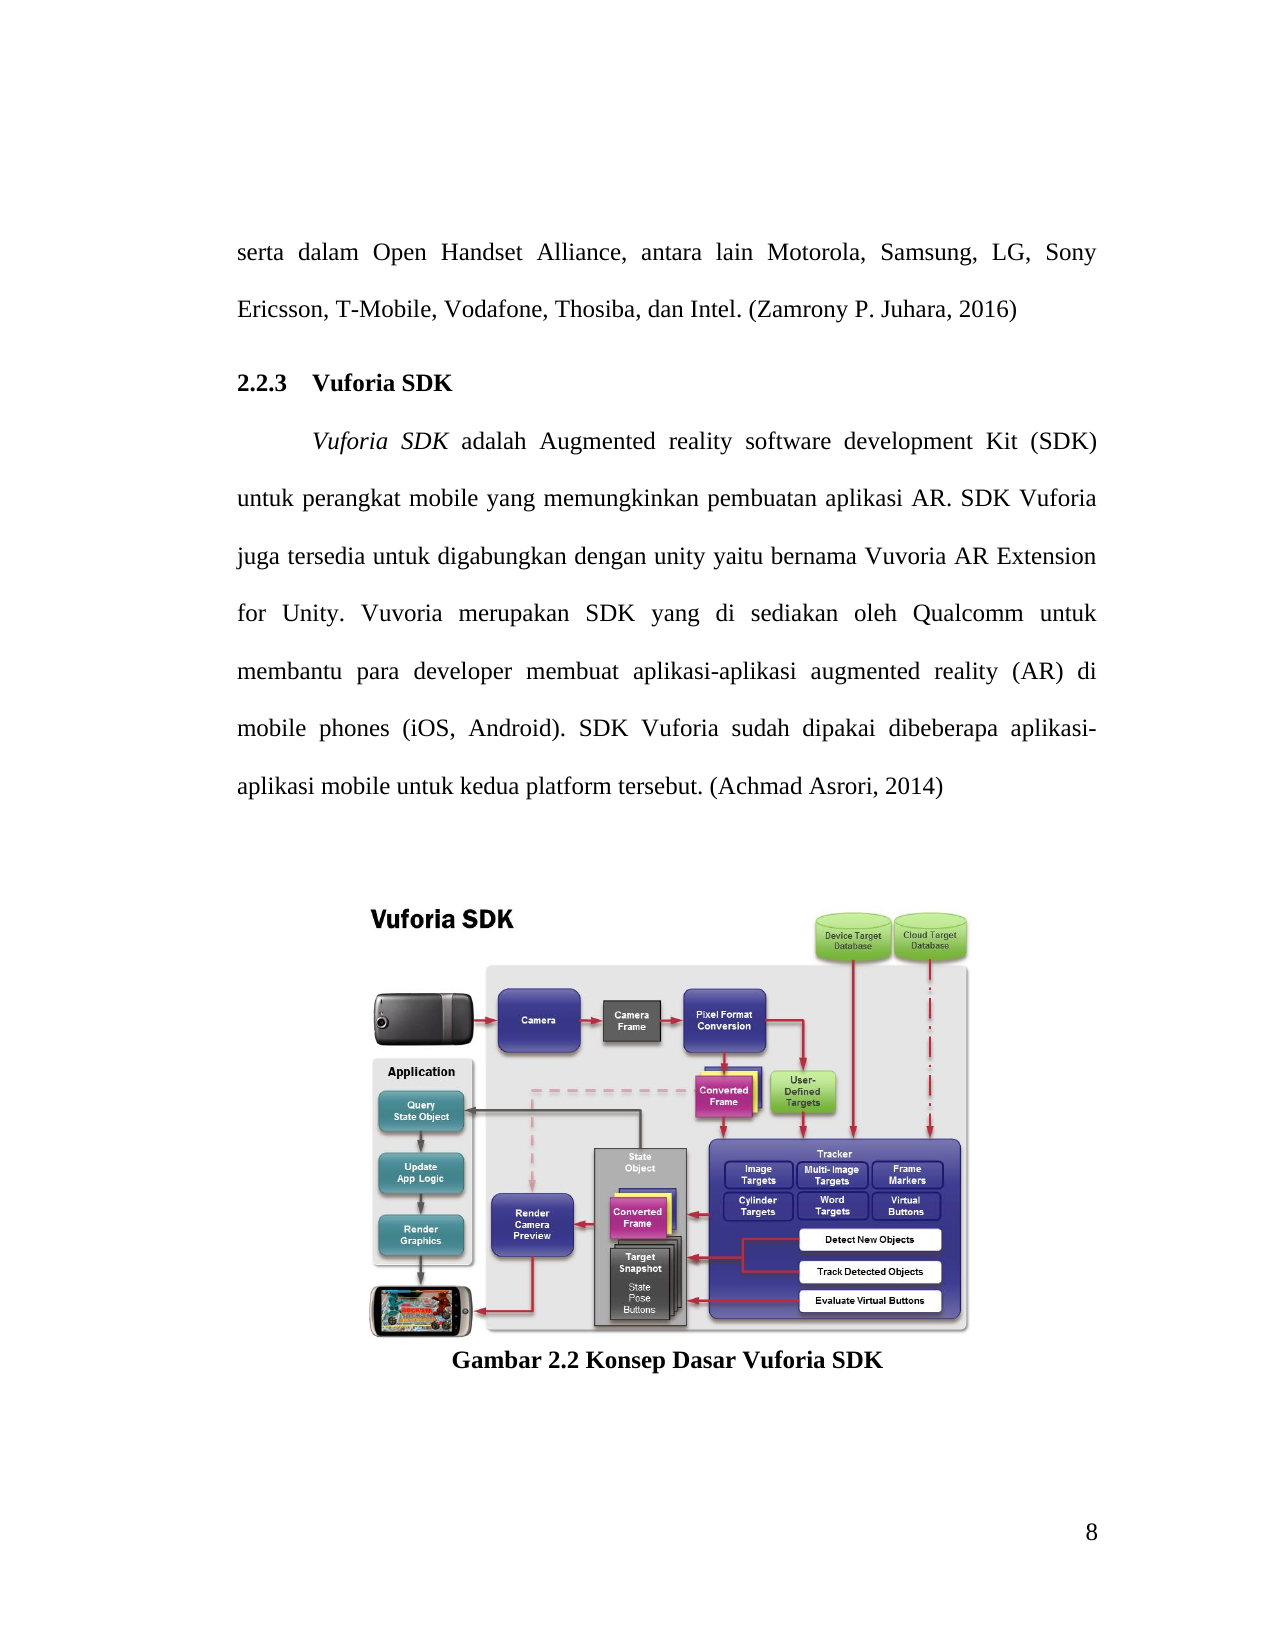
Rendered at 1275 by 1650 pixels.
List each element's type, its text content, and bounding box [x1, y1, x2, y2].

subtitle 2.2.3 Vuforia SDK [237, 368, 1098, 397]
picture [358, 885, 976, 1346]
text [237, 266, 1098, 323]
text Vuforia SDK adalah Augmented reality software development Kit (SDK) untuk perangkat mobile yang memungkinkan pembuatan aplikasi AR. SDK Vuforia juga tersedia untuk digabungkan dengan unity yaitu bernama Vuvoria AR Extension for Unity. Vuvoria merupakan SDK yang di sediakan oleh Qualcomm untuk membantu para developer membuat aplikasi-aplikasi augmented reality (AR) di mobile phones (iOS, Android). SDK Vuforia sudah dipakai dibeberapa aplikasi-aplikasi mobile untuk kedua platform tersebut. (Achmad Asrori, 2014) [237, 426, 1098, 800]
text Gambar 2.2 Konsep Dasar Vuforia SDK [237, 1346, 1098, 1374]
